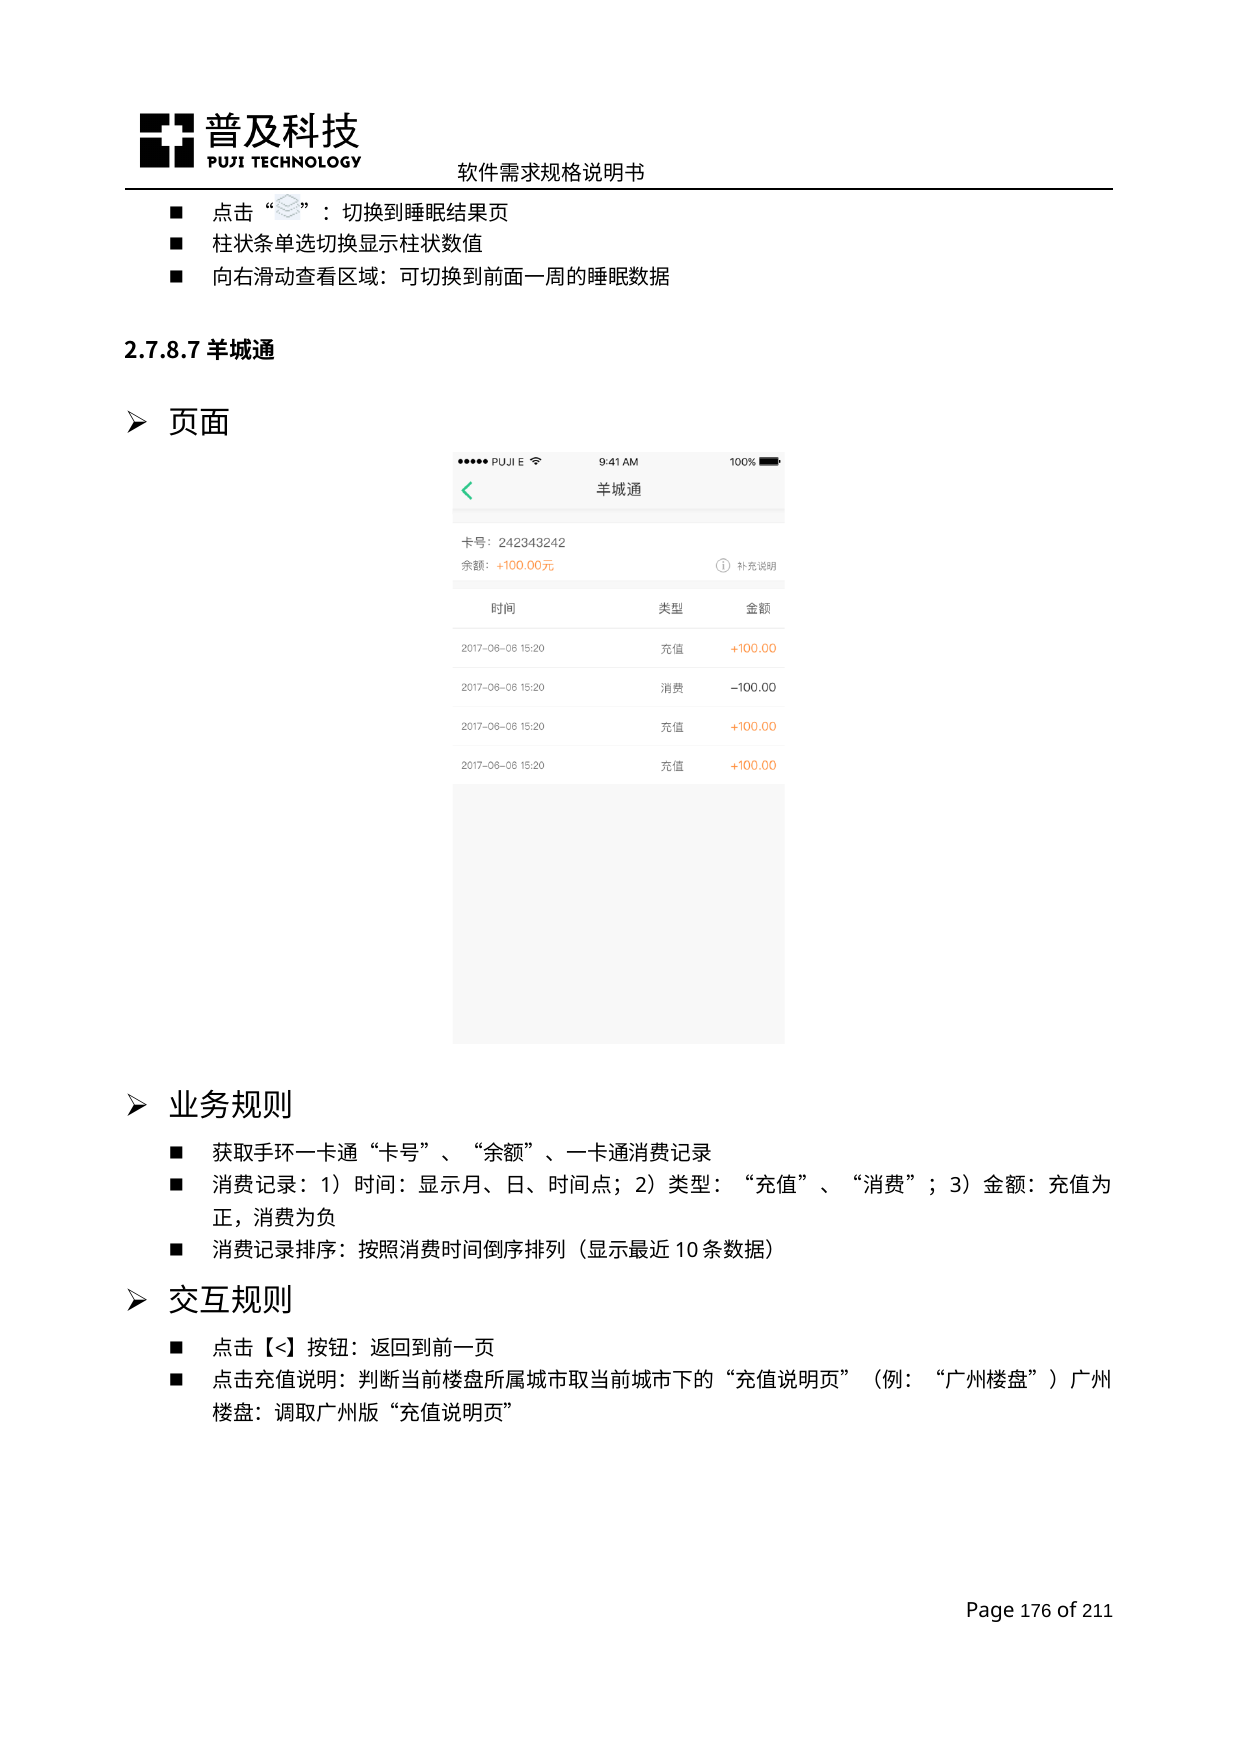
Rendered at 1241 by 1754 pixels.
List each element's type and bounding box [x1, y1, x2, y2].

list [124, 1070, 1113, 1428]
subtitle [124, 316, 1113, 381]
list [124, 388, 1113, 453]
picture [274, 194, 301, 220]
picture [124, 103, 365, 180]
picture [452, 452, 785, 1044]
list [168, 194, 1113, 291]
